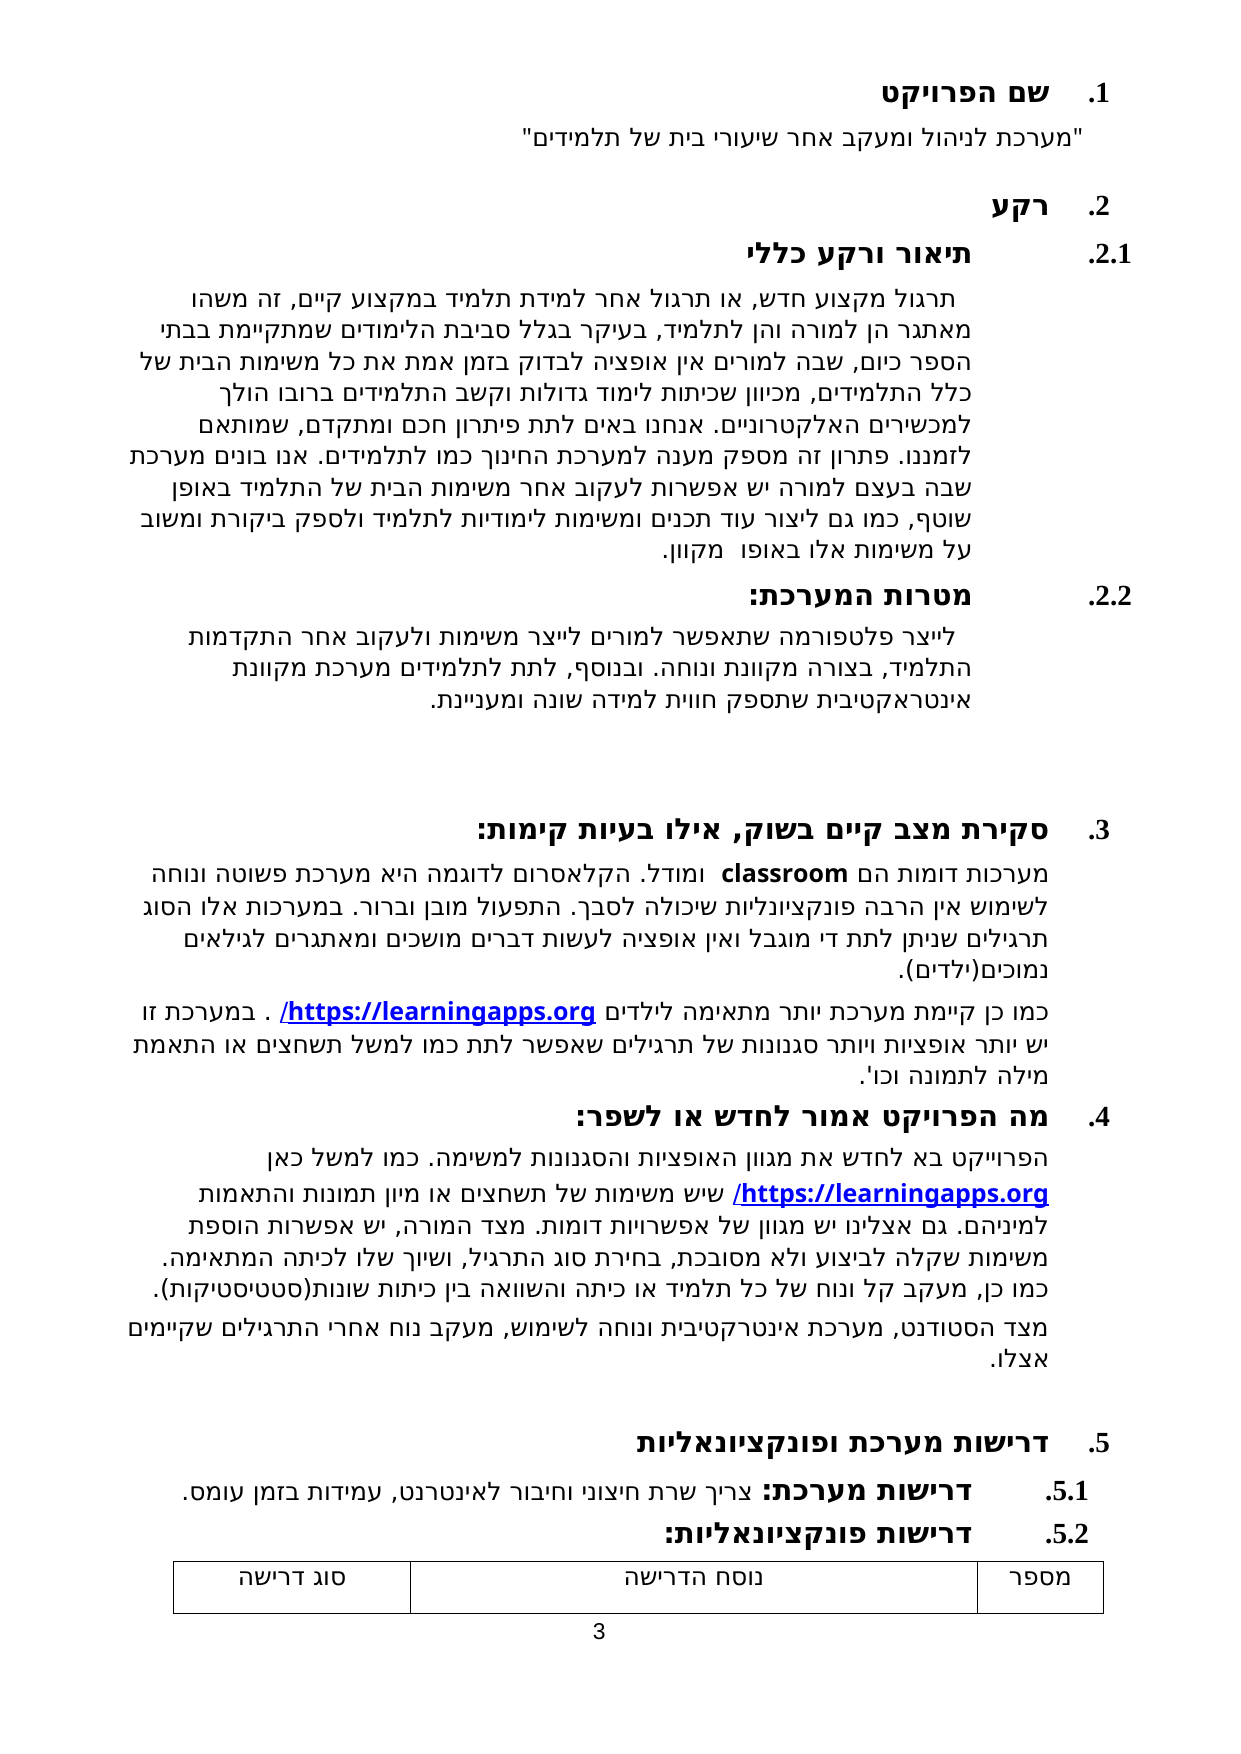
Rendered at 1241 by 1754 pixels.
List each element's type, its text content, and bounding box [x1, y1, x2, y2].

list מטרות המערכת: [119, 578, 1088, 612]
list תיאור ורקע כללי [119, 236, 1088, 270]
list דרישות מערכת ופונקציונאליות [119, 1425, 1088, 1459]
list דרישות מערכת: צריך שרת חיצוני וחיבור לאינטרנט, עמידות בזמן עומס. [119, 1473, 1045, 1507]
text "מערכת לניהול ומעקב אחר שיעורי בית של תלמידים" [344, 119, 1083, 153]
list דרישות פונקציונאליות: [119, 1517, 1045, 1551]
list שם הפרויקט [119, 75, 1088, 109]
table_header מספר דרישה [978, 1562, 1103, 1613]
table_header סוג דרישה [174, 1562, 410, 1613]
text מערכות דומות הם classroom ומודל. הקלאסרום לדוגמה היא מערכת פשוטה ונוחה לשימוש אין הרבה פונקציונליות שיכולה לסבך. התפעול מובן וברור. במערכות אלו הסוג תרגילים שניתן לתת די מוגבל ואין אופציה לעשות דברים מושכים ומאתגרים לגילאים נמוכים(ילדים). [119, 856, 1049, 984]
text כמו כן קיימת מערכת יותר מתאימה לילדים https://learningapps.org/ . במערכת זו יש יותר אופציות ויותר סגנונות של תרגילים שאפשר לתת כמו למשל תשחצים או התאמת מילה לתמונה וכו'. [119, 993, 1049, 1090]
text תרגול מקצוע חדש, או תרגול אחר למידת תלמיד במקצוע קיים, זה משהו מאתגר הן למורה והן לתלמיד, בעיקר בגלל סביבת הלימודים שמתקיימת בבתי הספר כיום, שבה למורים אין אופציה לבדוק בזמן אמת את כל משימות הבית של כלל התלמידים, מכיוון שכיתות לימוד גדולות וקשב התלמידים ברובו הולך למכשירים האלקטרוניים. אנחנו באים לתת פיתרון חכם ומתקדם, שמותאם לזמננו. פתרון זה מספק מענה למערכת החינוך כמו לתלמידים. אנו בונים מערכת שבה בעצם למורה יש אפשרות לעקוב אחר משימות הבית של התלמיד באופן שוטף, כמו גם ליצור עוד תכנים ומשימות לימודיות לתלמיד ולספק ביקורת ומשוב על משימות אלו באופו מקוון. [119, 284, 973, 565]
list סקירת מצב קיים בשוק, אילו בעיות קימות: [119, 812, 1088, 846]
text לייצר פלטפורמה שתאפשר למורים לייצר משימות ולעקוב אחר התקדמות התלמיד, בצורה מקוונת ונוחה. ובנוסף, לתת לתלמידים מערכת מקוונת אינטראקטיבית שתספק חווית למידה שונה ומעניינת. [119, 622, 973, 714]
list מה הפרויקט אמור לחדש או לשפר: [119, 1099, 1088, 1134]
text הפרוייקט בא לחדש את מגוון האופציות והסגנונות למשימה. כמו למשל כאן https://learningapps.org/ שיש משימות של תשחצים או מיון תמונות והתאמות למיניהם. גם אצלינו יש מגוון של אפשרויות דומות. מצד המורה, יש אפשרות הוספת משימות שקלה לביצוע ולא מסובכת, בחירת סוג התרגיל, ושיוך שלו לכיתה המתאימה. כמו כן, מעקב קל ונוח של כל תלמיד או כיתה והשוואה בין כיתות שונות(סטטיסטיקות). [119, 1143, 1049, 1304]
list רקע [119, 188, 1088, 222]
text מצד הסטודנט, מערכת אינטרקטיבית ונוחה לשימוש, מעקב נוח אחרי התרגילים שקיימים אצלו. [119, 1313, 1049, 1373]
table_header נוסח הדרישה [411, 1562, 977, 1613]
